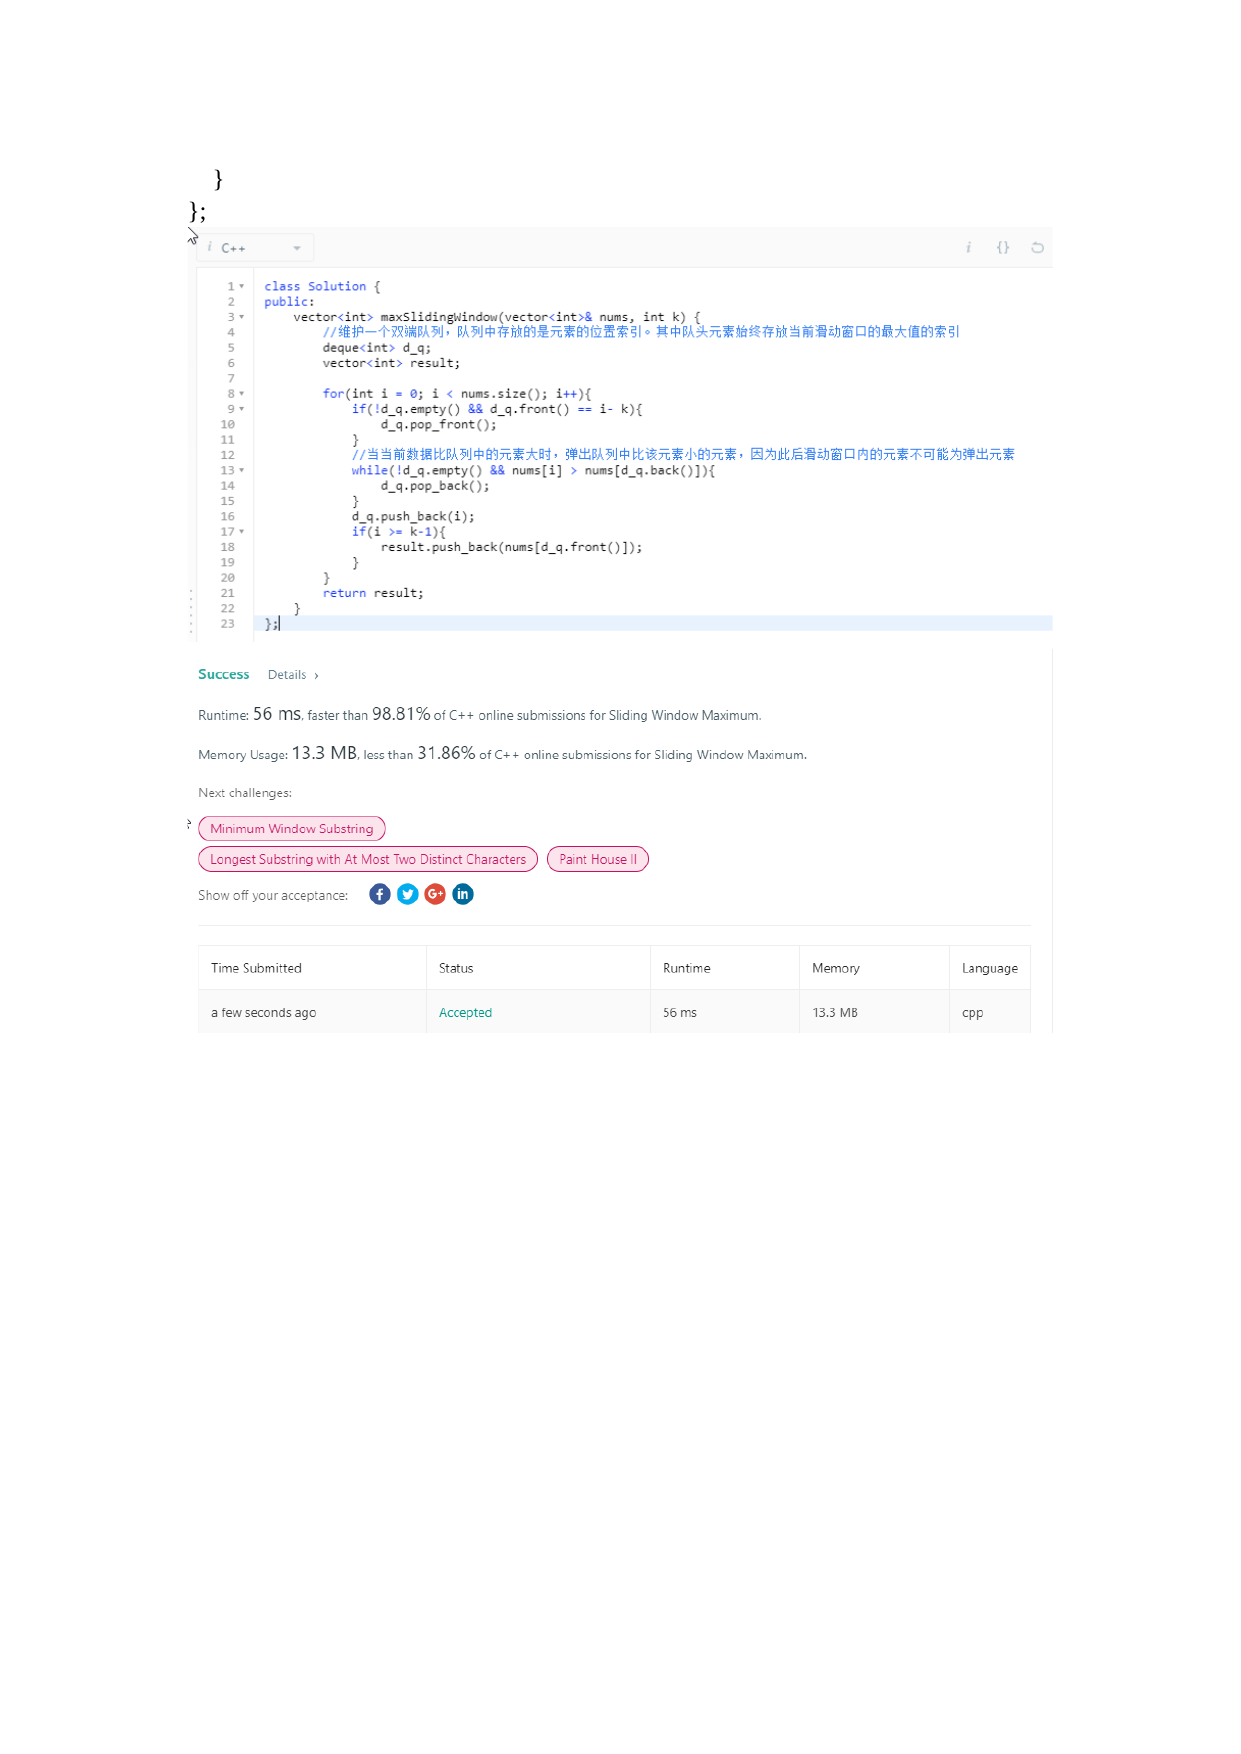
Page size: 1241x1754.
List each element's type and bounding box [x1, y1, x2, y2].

picture [187, 227, 1053, 642]
picture [187, 649, 1053, 1033]
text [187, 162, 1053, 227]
